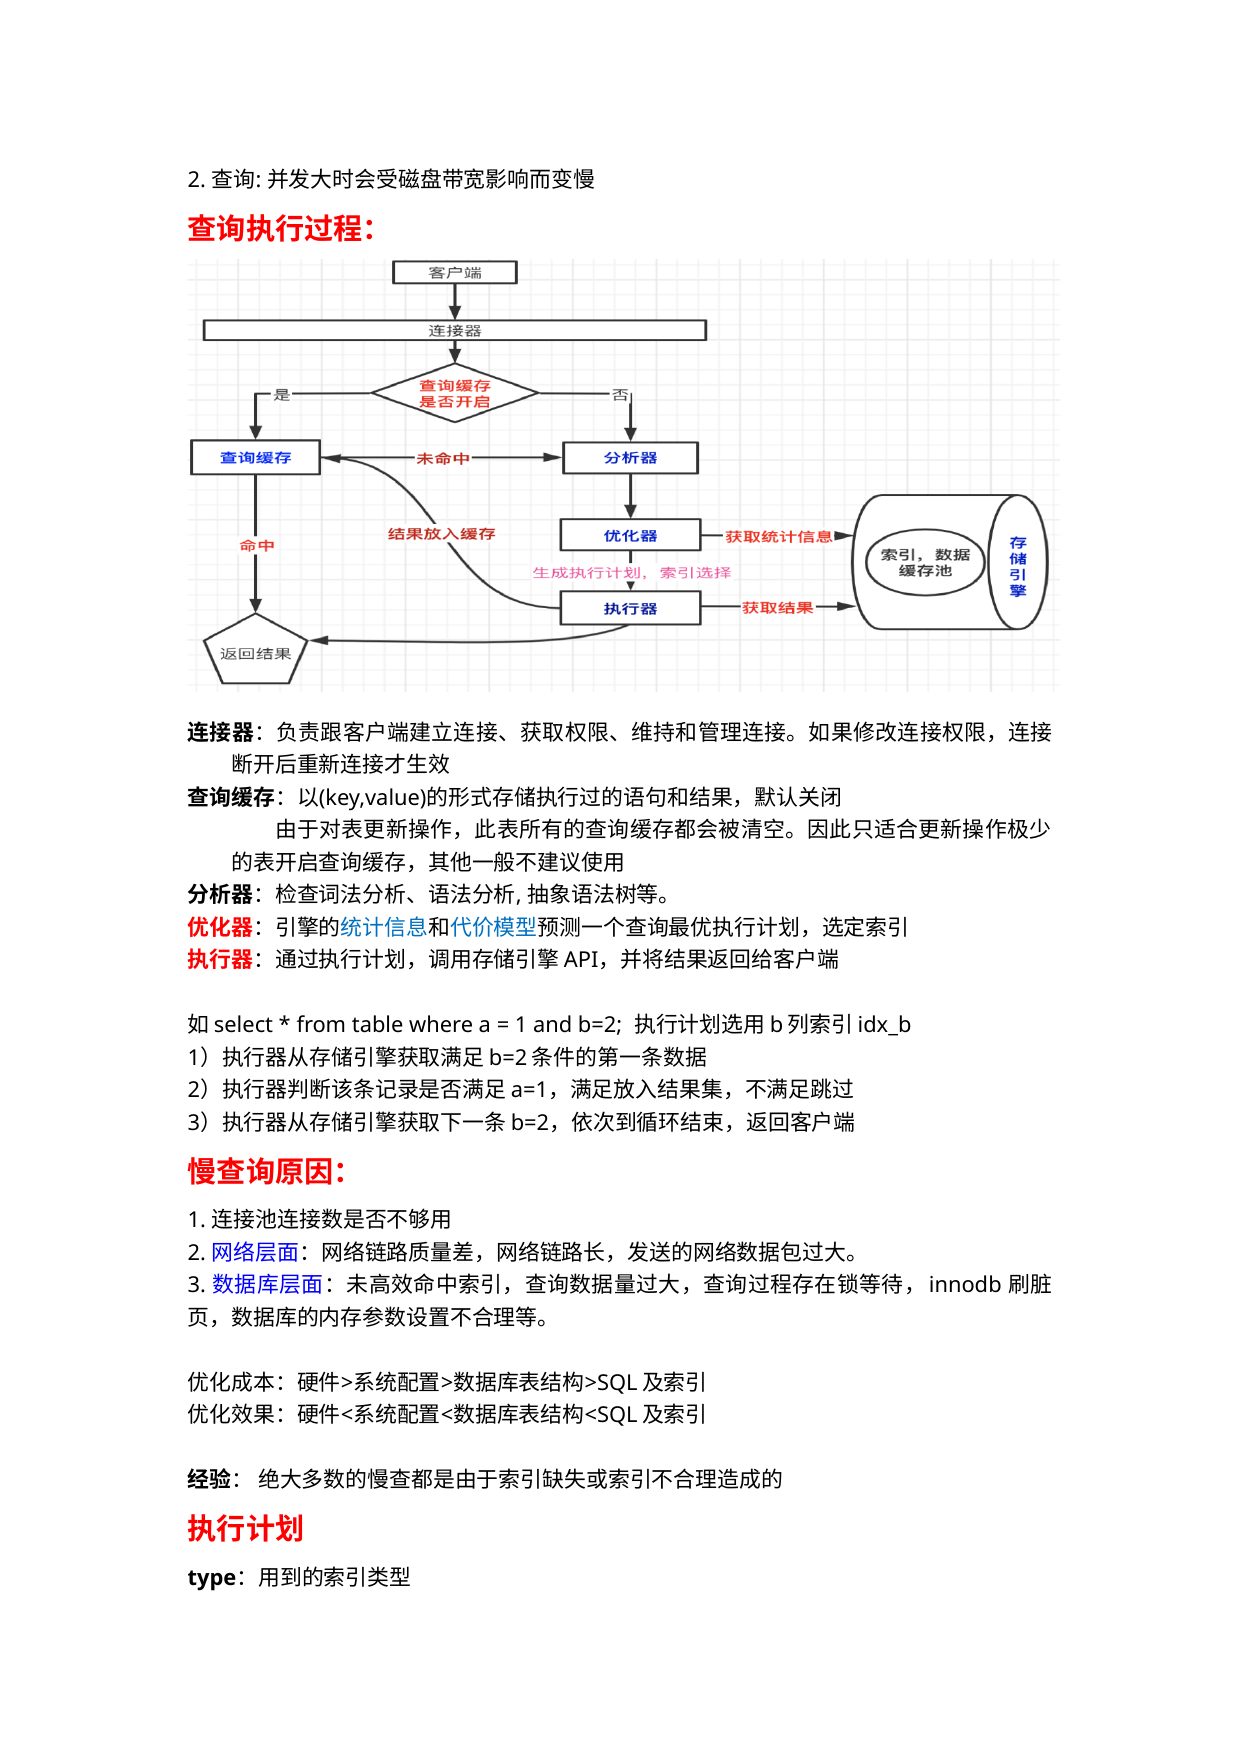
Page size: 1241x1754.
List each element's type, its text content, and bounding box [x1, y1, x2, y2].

picture [187, 259, 1061, 692]
list 执行器从存储引擎获取下一条b=2，依次到循环结束，返回客户端 [187, 1104, 1053, 1137]
text type：用到的索引类型 [187, 1559, 1053, 1592]
text 3. 数据库层面：未高效命中索引，查询数据量过大，查询过程存在锁等待，innodb 刷脏页，数据库的内存参数设置不合理等。 [187, 1267, 1053, 1332]
text 查询缓存：以(key,value)的形式存储执行过的语句和结果，默认关闭 [187, 779, 1053, 812]
text 1. 连接池连接数是否不够用 [187, 1202, 1053, 1234]
text 2. 网络层面：网络链路质量差，网络链路长，发送的网络数据包过大。 [187, 1234, 1053, 1267]
text 慢查询原因： [187, 1137, 1053, 1202]
text 连接器：负责跟客户端建立连接、获取权限、维持和管理连接。如果修改连接权限，连接断开后重新连接才生效 [187, 714, 1053, 779]
text 执行器：通过执行计划，调用存储引擎API，并将结果返回给客户端 [187, 942, 1053, 974]
list 执行器判断该条记录是否满足a=1，满足放入结果集，不满足跳过 [187, 1072, 1053, 1104]
text 由于对表更新操作，此表所有的查询缓存都会被清空。因此只适合更新操作极少的表开启查询缓存，其他一般不建议使用 [231, 812, 1053, 877]
text 如select * from table where a = 1 and b=2; 执行计划选用b列索引idx_b [187, 1007, 1053, 1039]
text 经验： 绝大多数的慢查都是由于索引缺失或索引不合理造成的 [187, 1462, 1053, 1494]
text 优化成本：硬件>系统配置>数据库表结构>SQL及索引 [187, 1364, 1053, 1397]
text 执行计划 [187, 1494, 1053, 1559]
text 优化器：引擎的统计信息和代价模型预测一个查询最优执行计划，选定索引 [187, 909, 1053, 942]
text 分析器：检查词法分析、语法分析, 抽象语法树等。 [187, 877, 1053, 909]
text 2. 查询: 并发大时会受磁盘带宽影响而变慢 [187, 162, 1053, 194]
text 查询执行过程： [187, 194, 1053, 259]
text 优化效果：硬件<系统配置<数据库表结构<SQL及索引 [187, 1397, 1053, 1429]
list 执行器从存储引擎获取满足b=2条件的第一条数据 [187, 1039, 1053, 1072]
